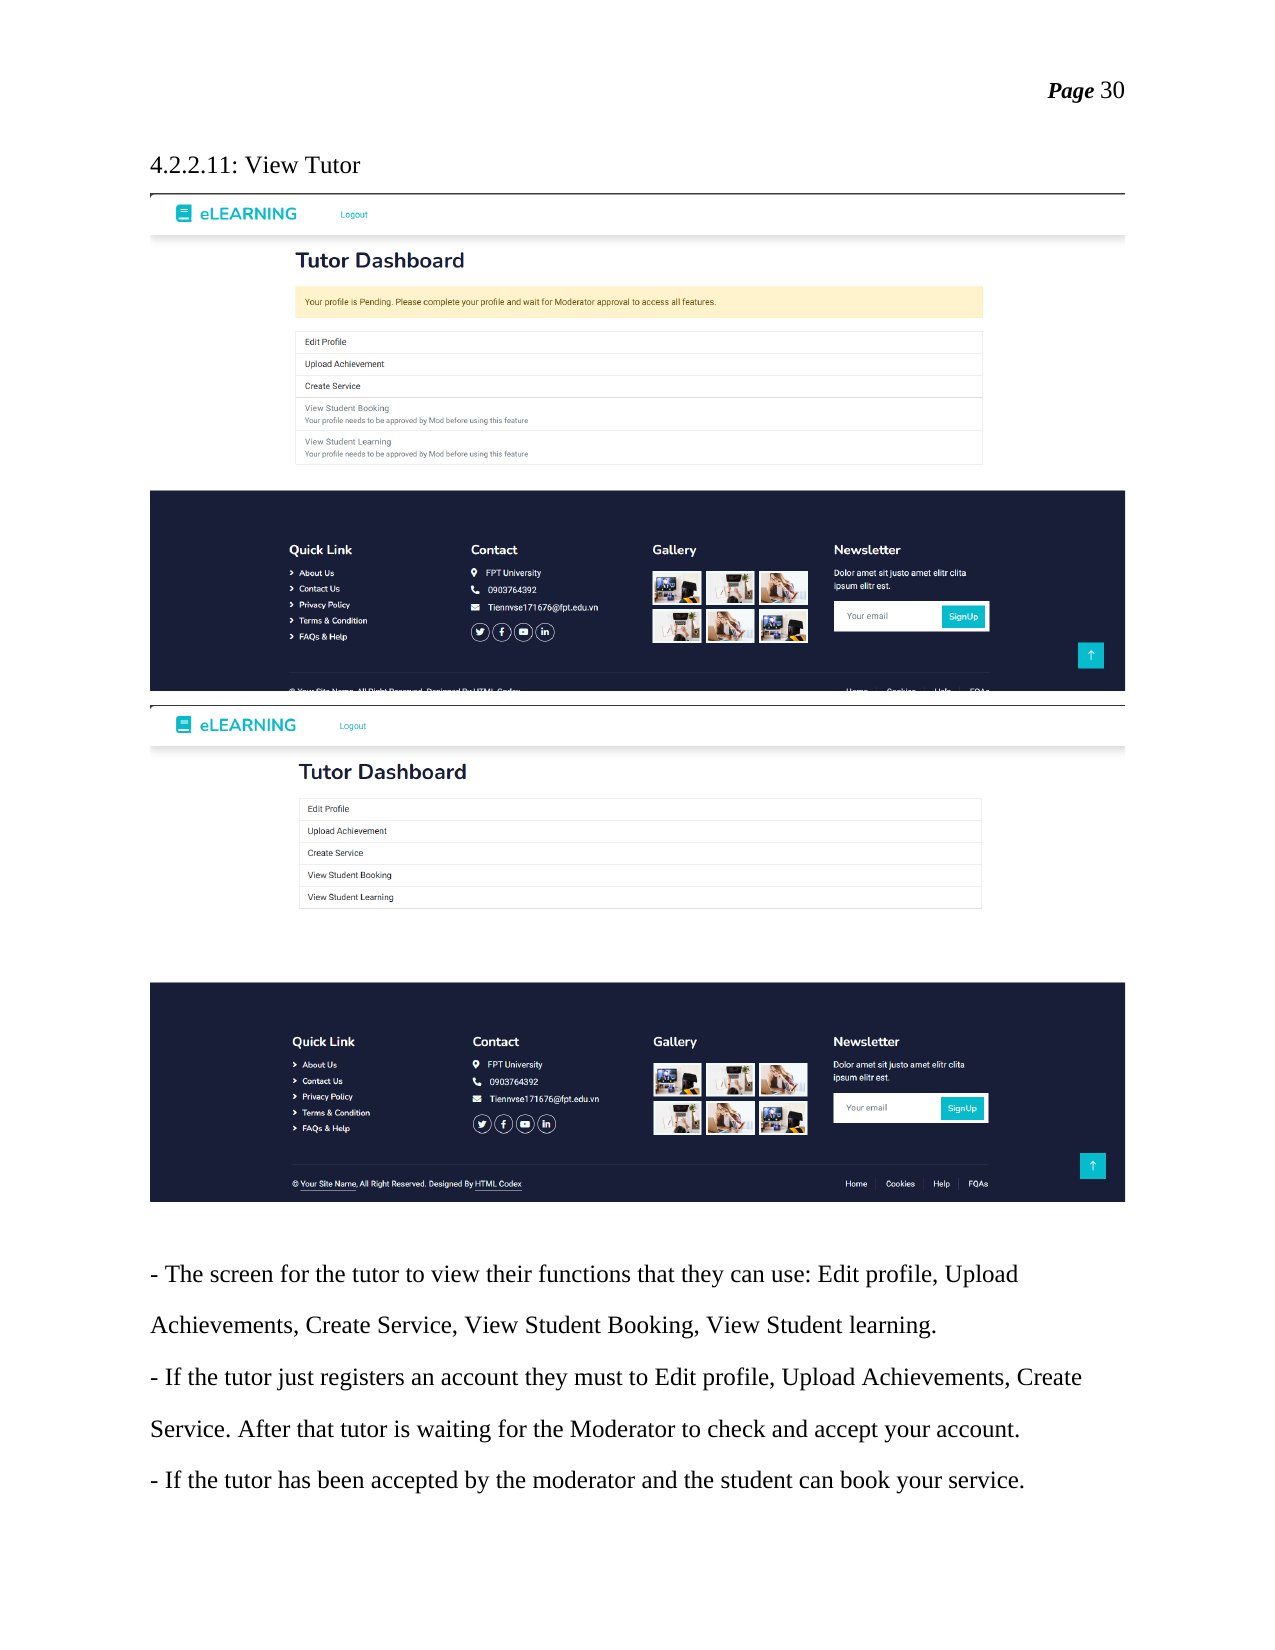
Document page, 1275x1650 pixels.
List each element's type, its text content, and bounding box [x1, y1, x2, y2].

text - If the tutor just registers an account they must to Edit profile, Upload Achievements, Create Service. After that tutor is waiting for the Moderator to check and accept your account. [150, 1362, 1125, 1442]
picture [150, 705, 1125, 1202]
text - If the tutor has been accepted by the moderator and the student can book your service. [150, 1465, 1125, 1494]
text 4.2.2.11: View Tutor [150, 150, 1125, 179]
text - The screen for the tutor to view their functions that they can use: Edit profile, Upload Achievements, Create Service, View Student Booking, View Student learning. [150, 1259, 1125, 1339]
picture [150, 193, 1125, 691]
